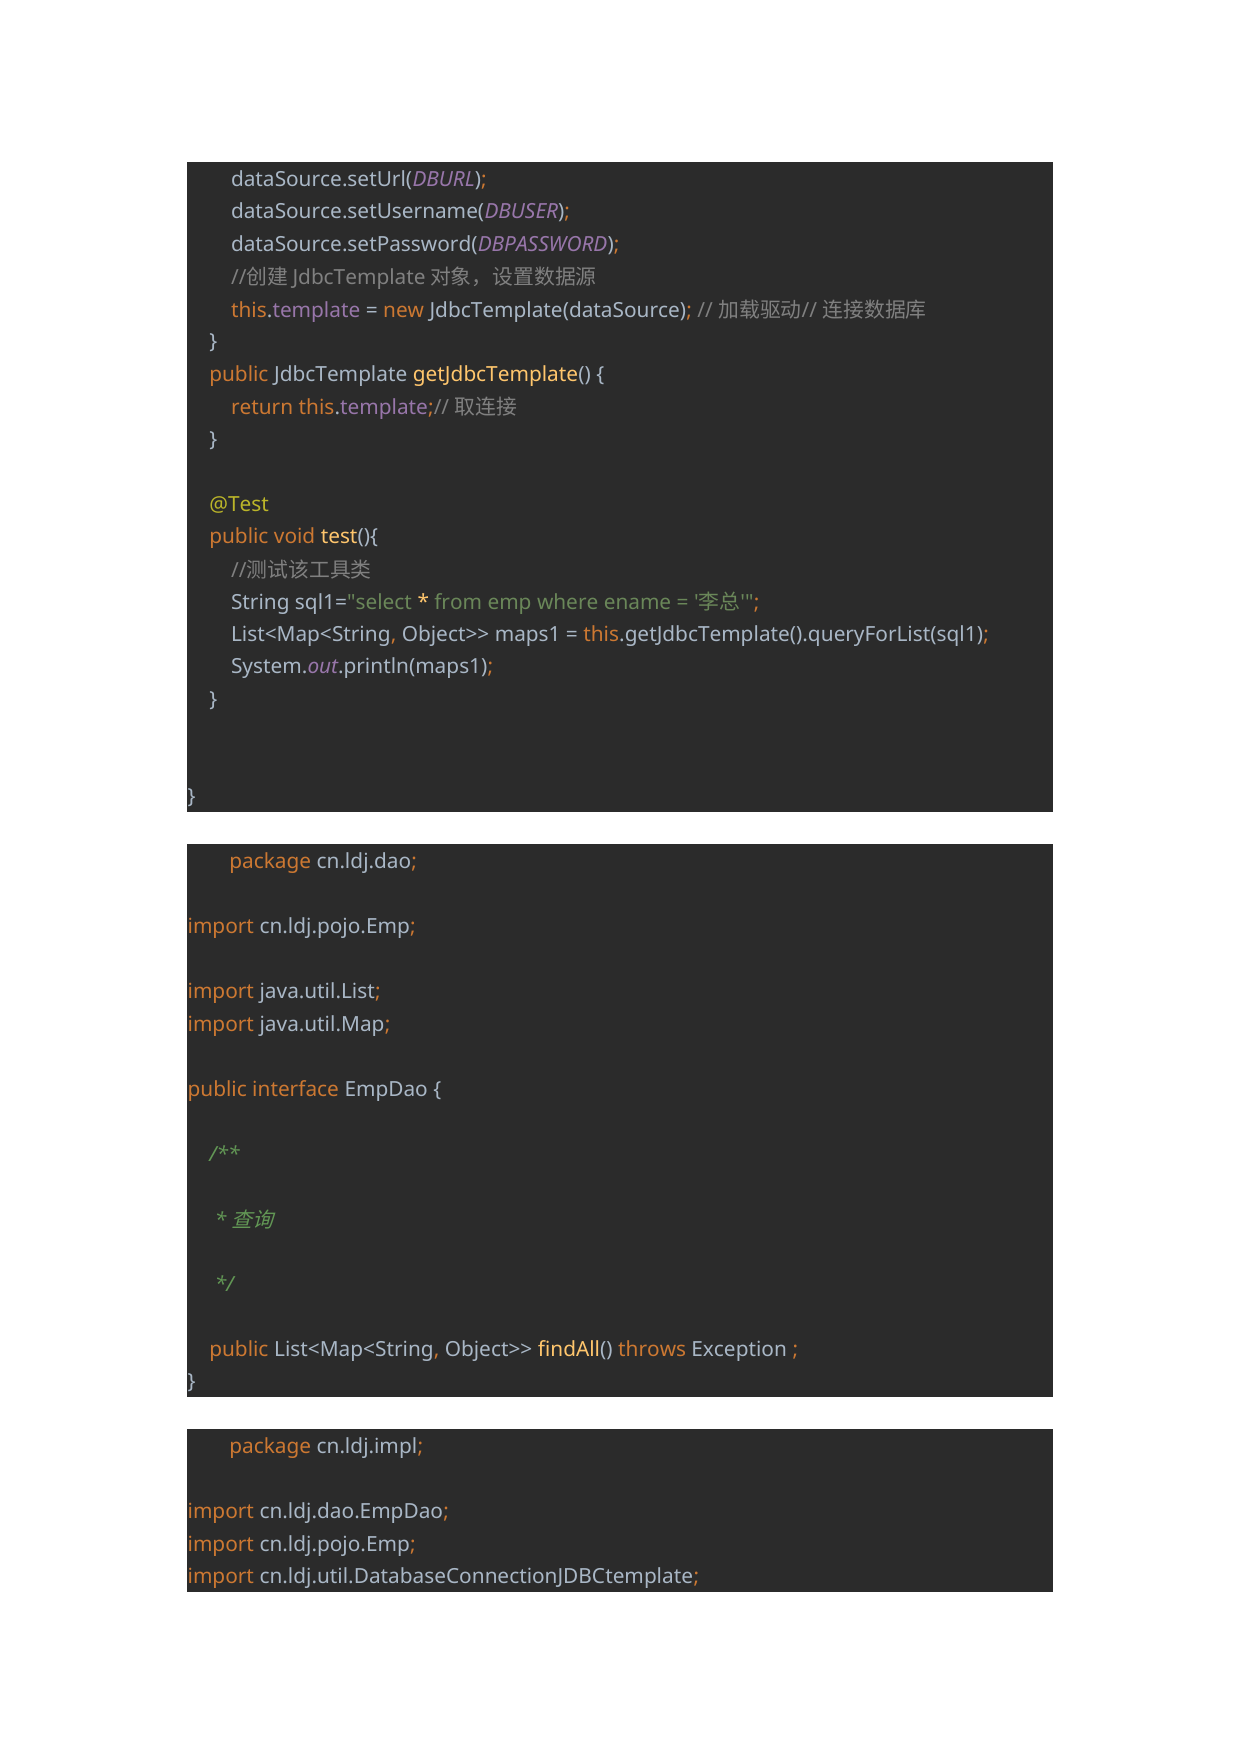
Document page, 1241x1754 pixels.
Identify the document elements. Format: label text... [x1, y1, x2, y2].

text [187, 162, 1053, 812]
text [187, 1429, 1053, 1592]
text package cn.ldj.dao; import cn.ldj.pojo.Emp; import java.util.List; import java.util.Map; public interface EmpDao { /** * 查询 */ public List<Map<String, Object>> findAll() throws Exception ; } [187, 844, 1053, 1397]
